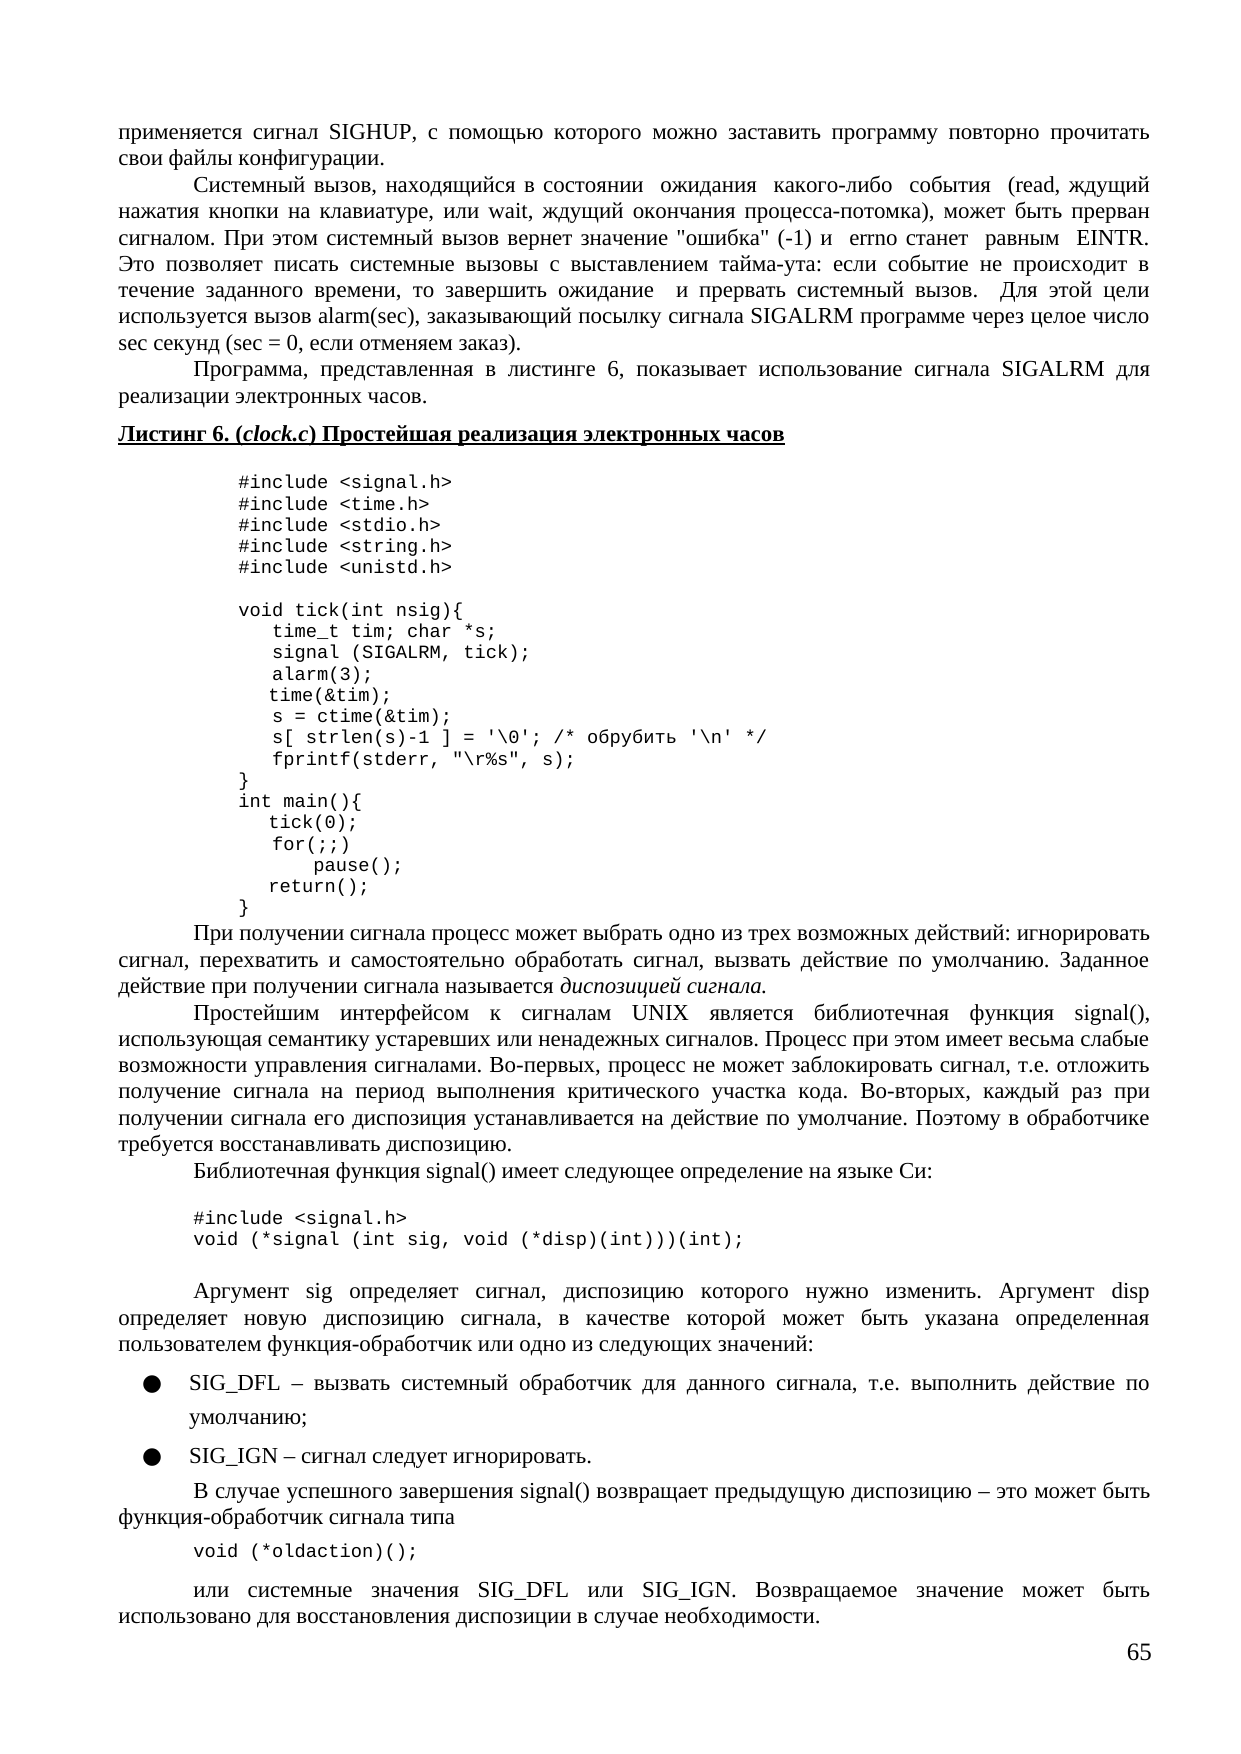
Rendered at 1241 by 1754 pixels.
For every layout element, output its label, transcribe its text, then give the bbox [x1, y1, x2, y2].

text Системный вызов, находящийся в состоянии ожидания какого-либо события (read, ждущий нажатия кнопки на клавиатуре, или wait, ждущий окончания процесса-потомка), может быть прерван сигналом. При этом системный вызов вернет значение "ошибка" (-1) и errno станет равным EINTR. Это позволяет писать системные вызовы с выставлением тайма-ута: если событие не происходит в течение заданного времени, то завершить ожидание и прервать системный вызов. Для этой цели используется вызов alarm(sec), заказывающий посылку сигнала SIGALRM программе через целое число sec секунд (sec = 0, если отменяем заказ). [118, 171, 1152, 355]
text time_t tim; char *s; [193, 622, 1152, 643]
text s = ctime(&tim); [193, 707, 1152, 728]
text Простейшим интерфейсом к сигналам UNIX является библиотечная функция signal(), использующая семантику устаревших или ненадежных сигналов. Процесс при этом имеет весьма слабые возможности управления сигналами. Во-первых, процесс не может заблокировать сигнал, т.е. отложить получение сигнала на период выполнения критического участка кода. Во-вторых, каждый раз при получении сигнала его диспозиция устанавливается на действие по умолчание. Поэтому в обработчике требуется восстанавливать диспозицию. [118, 998, 1152, 1157]
text Программа, представленная в листинге 6, показывает использование сигнала SIGALRM для реализации электронных часов. [118, 355, 1152, 408]
text s[ strlen(s)-1 ] = '\0'; /* обрубить '\n' */ [193, 728, 1152, 749]
text Листинг 6. (clock.c) Простейшая реализация электронных часов [118, 421, 1152, 447]
text int main(){ [193, 792, 1152, 813]
text #include <time.h> [193, 494, 1152, 516]
text } [193, 771, 1152, 792]
list SIG_DFL – вызвать системный обработчик для данного сигнала, т.е. выполнить действие по умолчанию; [142, 1356, 1152, 1430]
text signal (SIGALRM, tick); [193, 643, 1152, 664]
text void (*signal (int sig, void (*disp)(int)))(int); [193, 1230, 1152, 1251]
text for(;;) [193, 834, 1152, 856]
text Аргумент sig определяет сигнал, диспозицию которого нужно изменить. Аргумент disp определяет новую диспозицию сигнала, в качестве которой может быть указана определенная пользователем функция-обработчик или одно из следующих значений: [118, 1277, 1152, 1356]
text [118, 118, 1152, 171]
text alarm(3); [193, 664, 1152, 686]
text time(&tim); [193, 686, 1152, 707]
text fprintf(stderr, "\r%s", s); [193, 749, 1152, 771]
list SIG_IGN – сигнал следует игнорировать. [142, 1430, 1152, 1477]
text #include <string.h> [193, 537, 1152, 558]
text return(); [193, 877, 1152, 898]
text } [193, 898, 1152, 919]
text или системные значения SIG_DFL или SIG_IGN. Возвращаемое значение может быть использовано для восстановления диспозиции в случае необходимости. [118, 1576, 1152, 1628]
text #include <stdio.h> [193, 516, 1152, 537]
text void tick(int nsig){ [193, 601, 1152, 622]
text tick(0); [193, 813, 1152, 834]
text #include <signal.h> [193, 473, 1152, 494]
text void (*oldaction)(); [193, 1542, 1152, 1563]
text #include <signal.h> [193, 1209, 1152, 1230]
text В случае успешного завершения signal() возвращает предыдущую диспозицию – это может быть функция-обработчик сигнала типа [118, 1477, 1152, 1529]
text pause(); [193, 856, 1152, 877]
text #include <unistd.h> [193, 558, 1152, 579]
text Библиотечная функция signal() имеет следующее определение на языке Си: [118, 1157, 1152, 1183]
text При получении сигнала процесс может выбрать одно из трех возможных действий: игнорировать сигнал, перехватить и самостоятельно обработать сигнал, вызвать действие по умолчанию. Заданное действие при получении сигнала называется диспозицией сигнала. [118, 919, 1152, 998]
